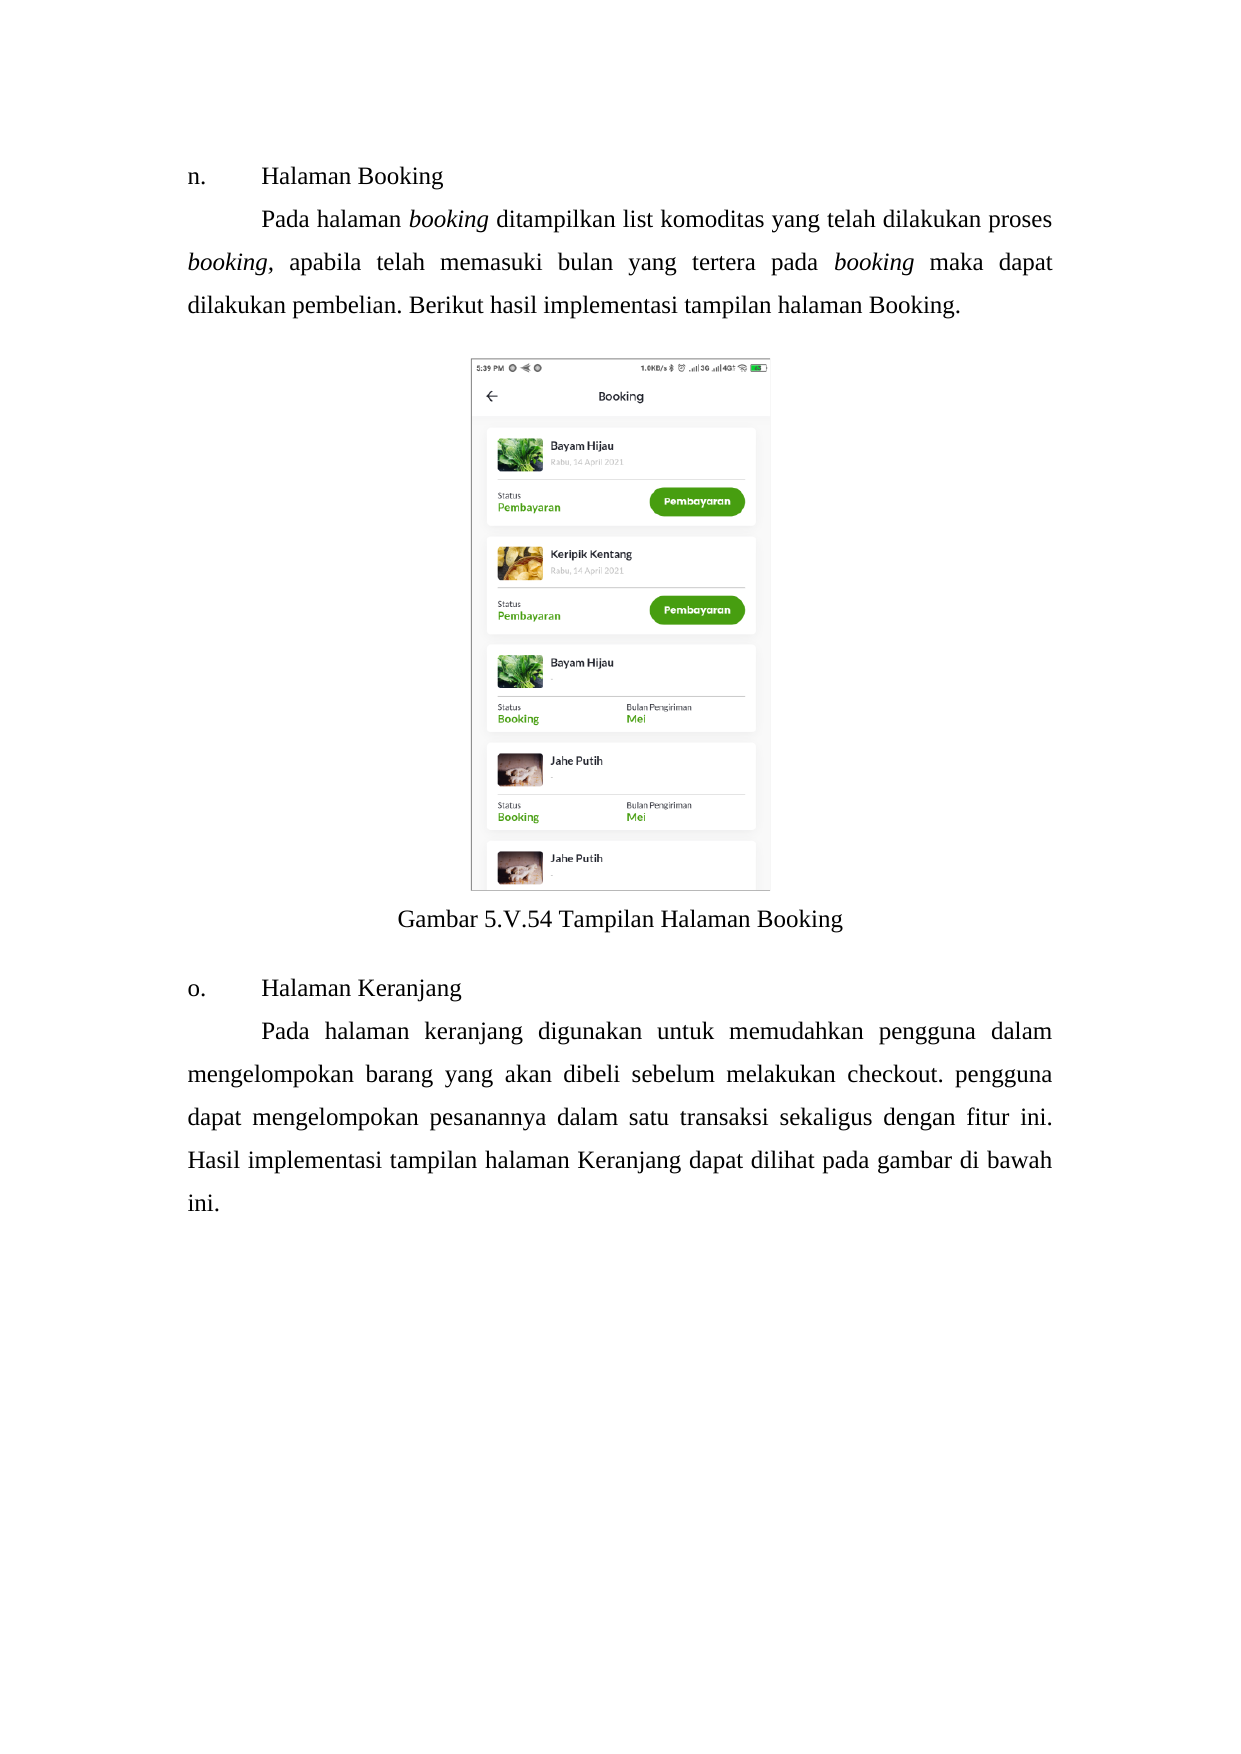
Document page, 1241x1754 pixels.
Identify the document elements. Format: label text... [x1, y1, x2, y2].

list Halaman Booking [187, 161, 1053, 190]
text Pada halaman booking ditampilkan list komoditas yang telah dilakukan proses booking, apabila telah memasuki bulan yang tertera pada booking maka dapat dilakukan pembelian. Berikut hasil implementasi tampilan halaman Booking. [187, 204, 1053, 319]
list Halaman Keranjang [187, 973, 1053, 1001]
picture [470, 358, 771, 891]
text Pada halaman keranjang digunakan untuk memudahkan pengguna dalam mengelompokan barang yang akan dibeli sebelum melakukan checkout. pengguna dapat mengelompokan pesanannya dalam satu transaksi sekaligus dengan fitur ini. Hasil implementasi tampilan halaman Keranjang dapat dilihat pada gambar di bawah ini. [187, 1016, 1053, 1217]
